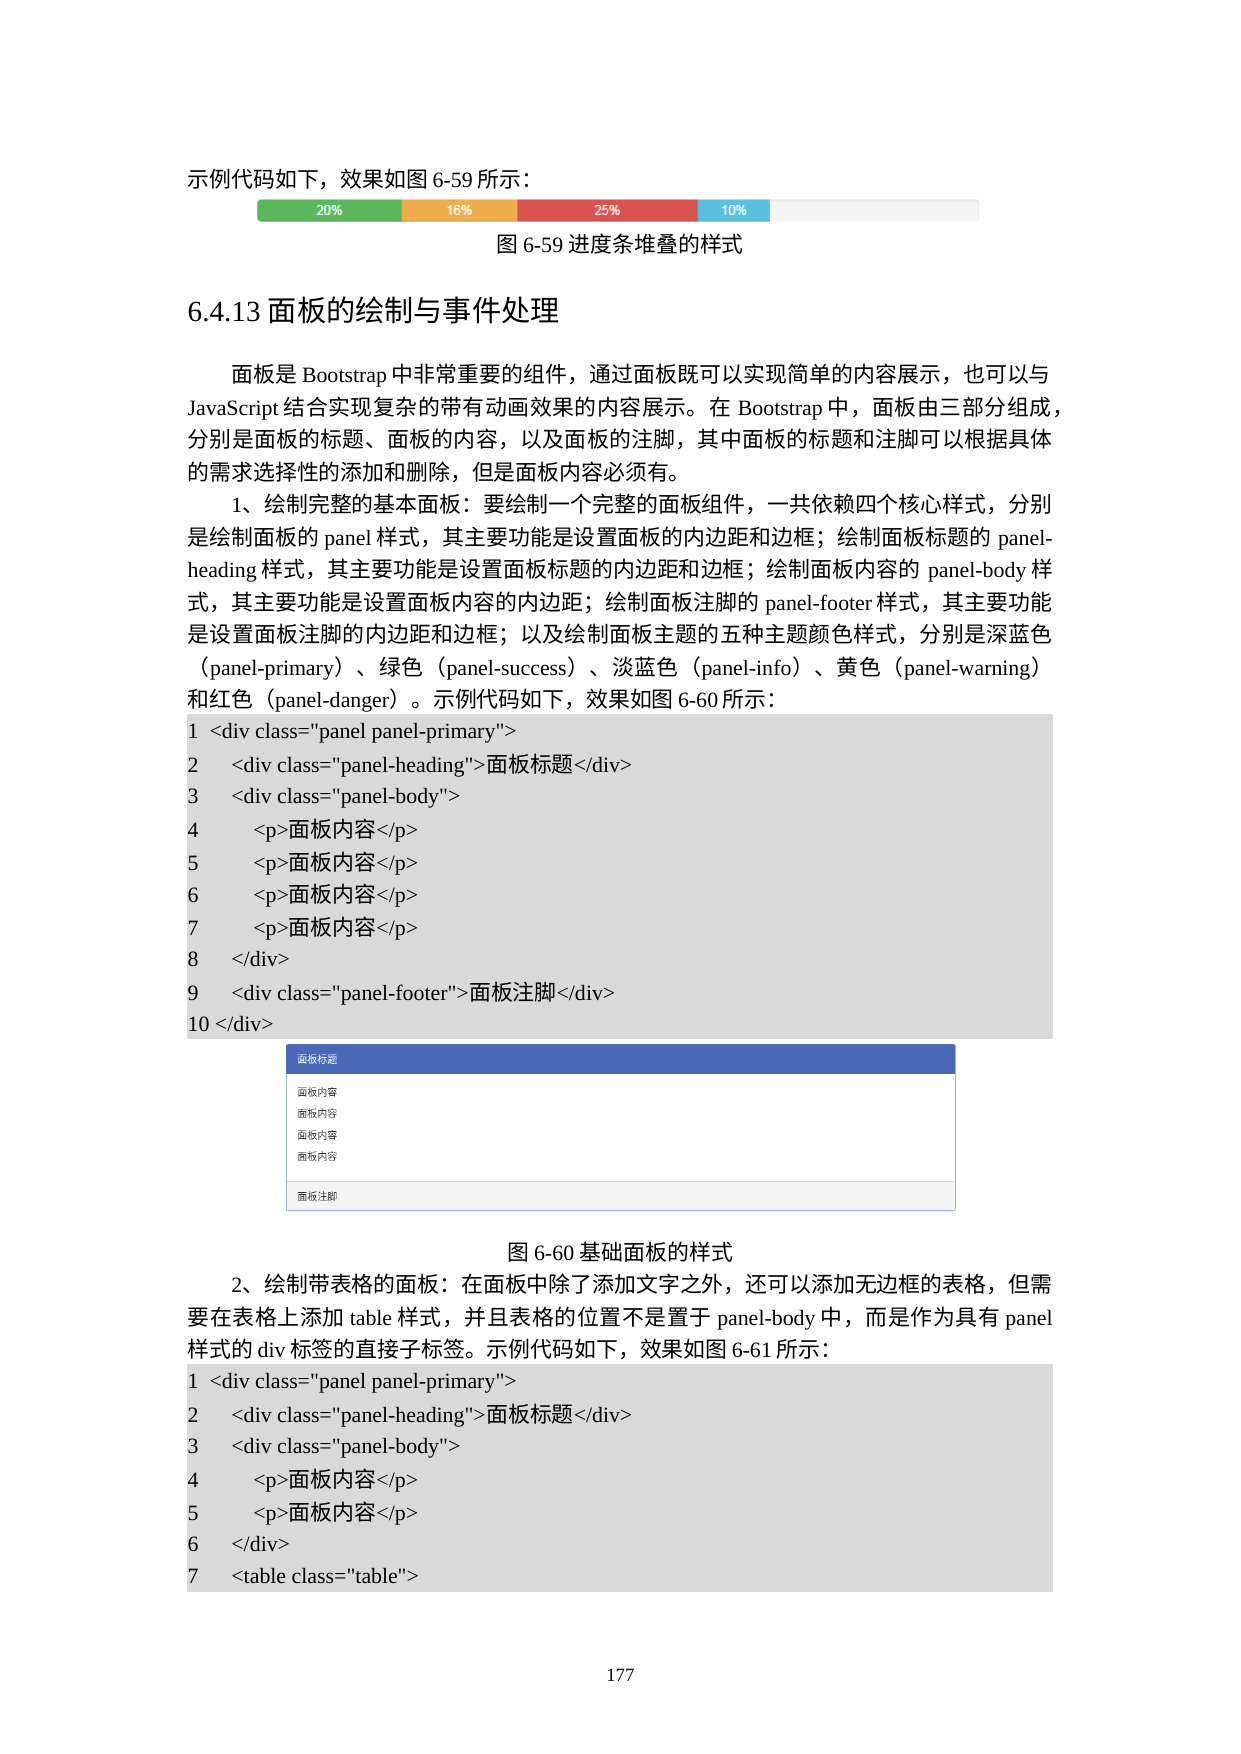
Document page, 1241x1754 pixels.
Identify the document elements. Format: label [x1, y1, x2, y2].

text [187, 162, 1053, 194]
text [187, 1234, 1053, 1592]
picture [282, 1039, 958, 1216]
picture [254, 194, 987, 226]
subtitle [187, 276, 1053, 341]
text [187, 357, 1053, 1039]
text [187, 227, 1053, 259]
